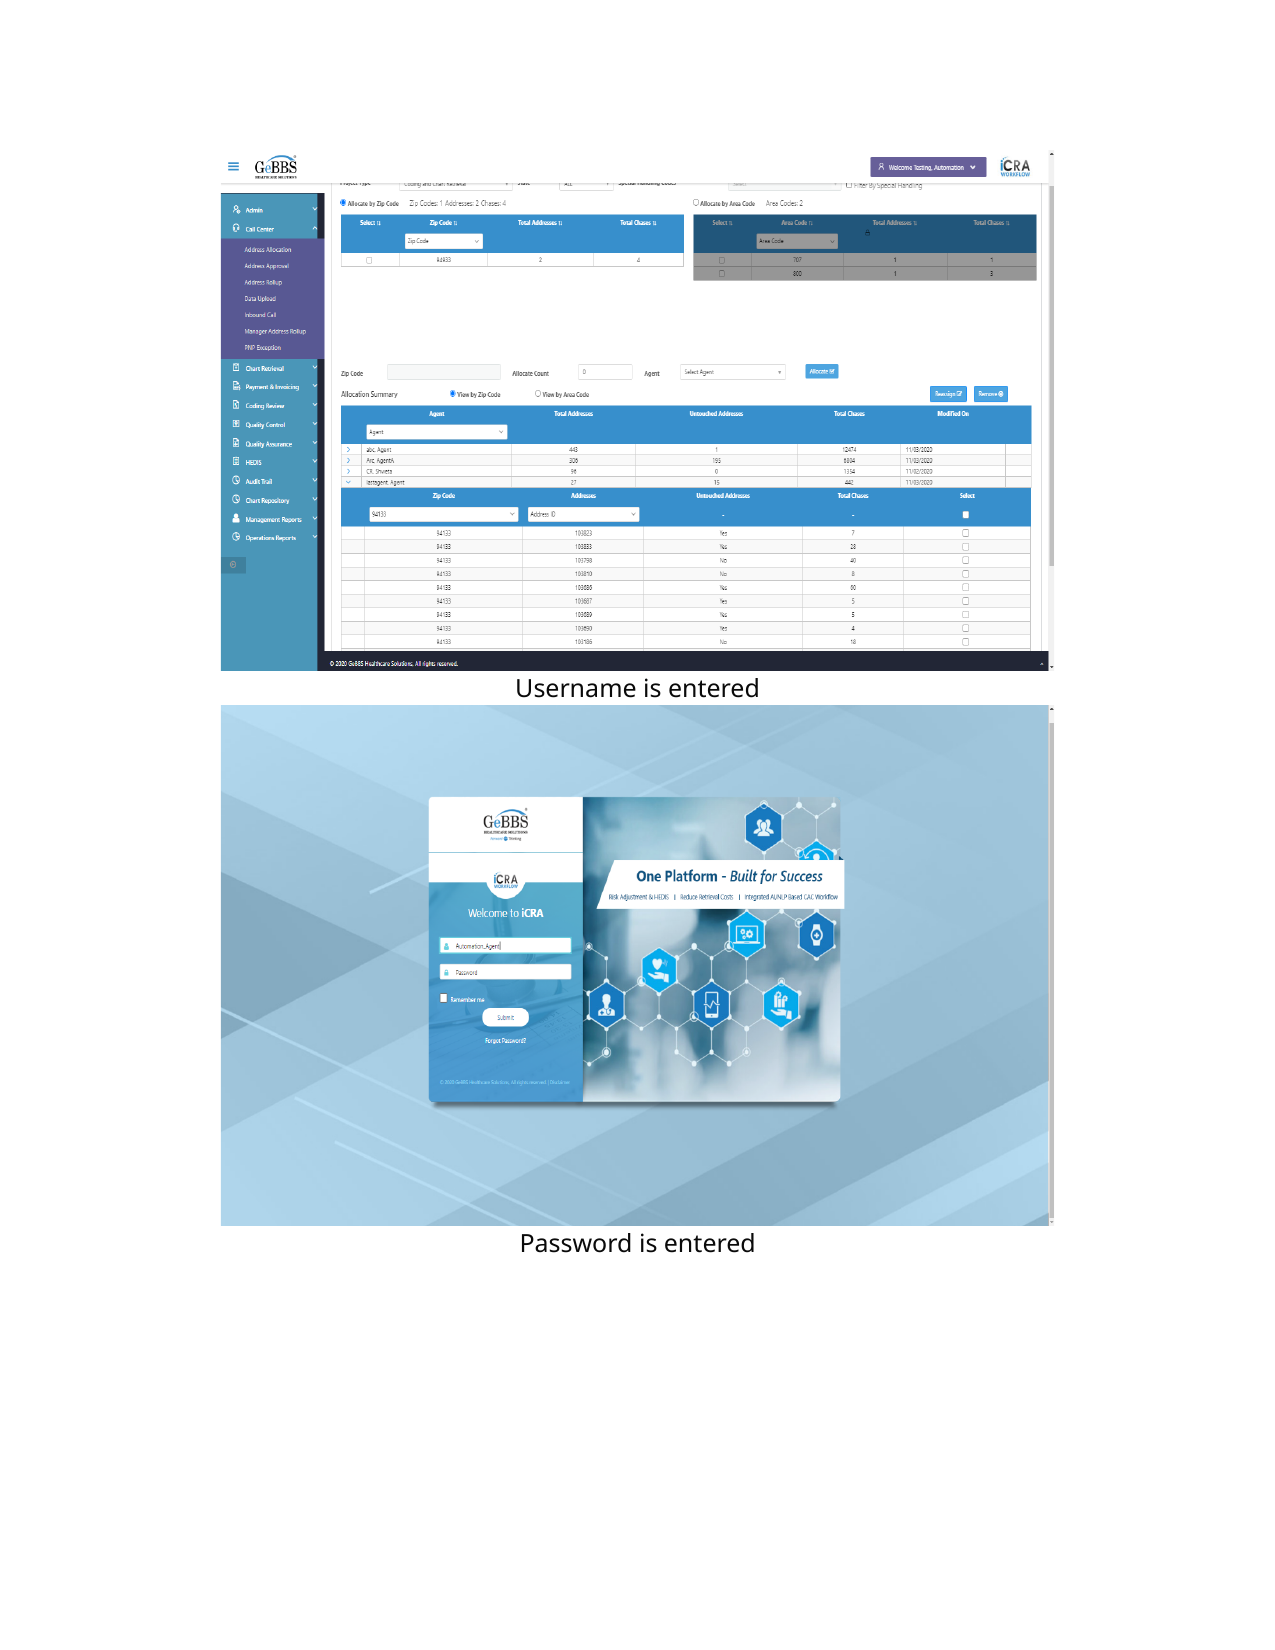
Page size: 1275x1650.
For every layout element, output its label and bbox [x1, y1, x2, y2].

text [150, 150, 1125, 1260]
picture [220, 150, 1055, 671]
picture [220, 705, 1055, 1226]
